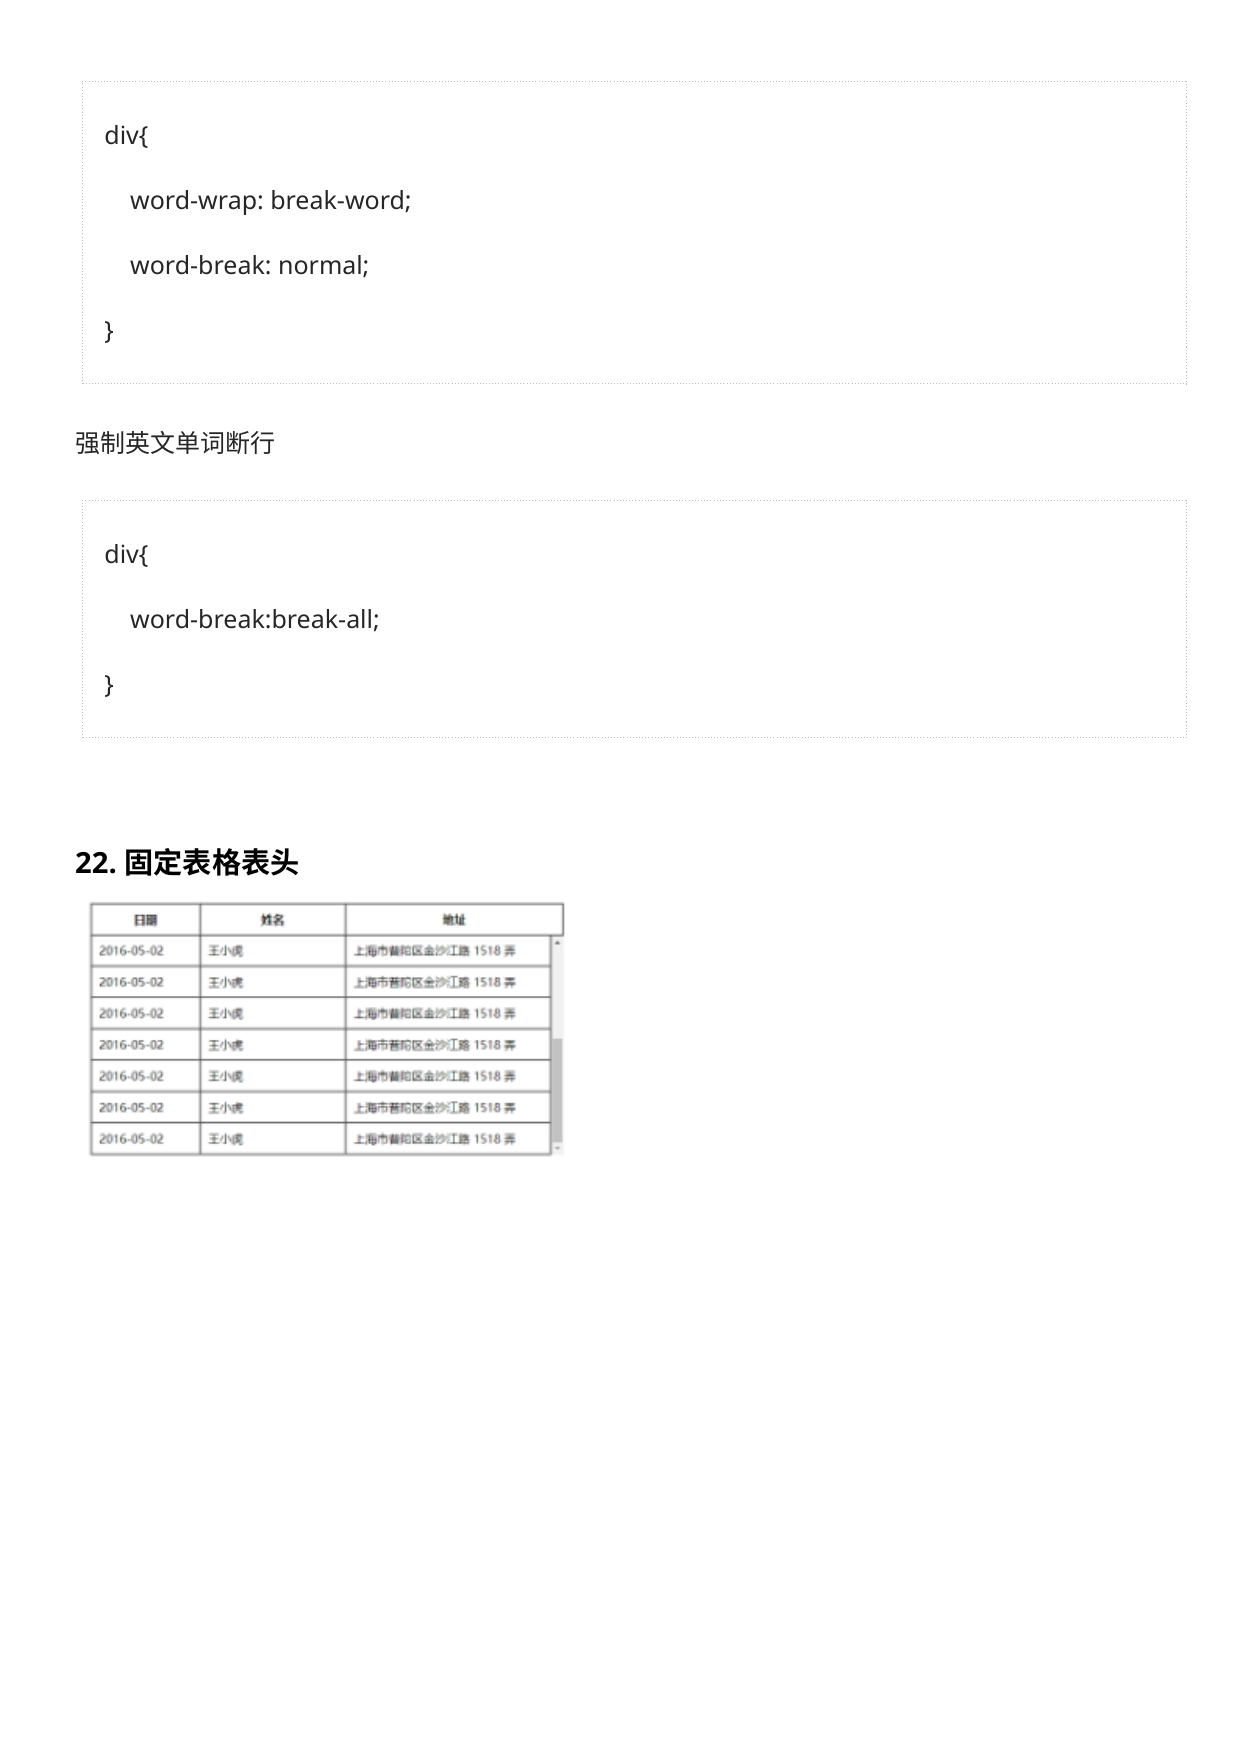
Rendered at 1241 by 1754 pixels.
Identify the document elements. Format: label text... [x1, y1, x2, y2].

text 固定表格表头 [75, 828, 1165, 893]
picture [75, 893, 580, 1166]
text 强制英文单词断行 [75, 409, 1165, 474]
text div{ word-wrap: break-word; word-break: normal; } [82, 81, 1187, 384]
text div{ word-break:break-all; } [82, 499, 1187, 738]
